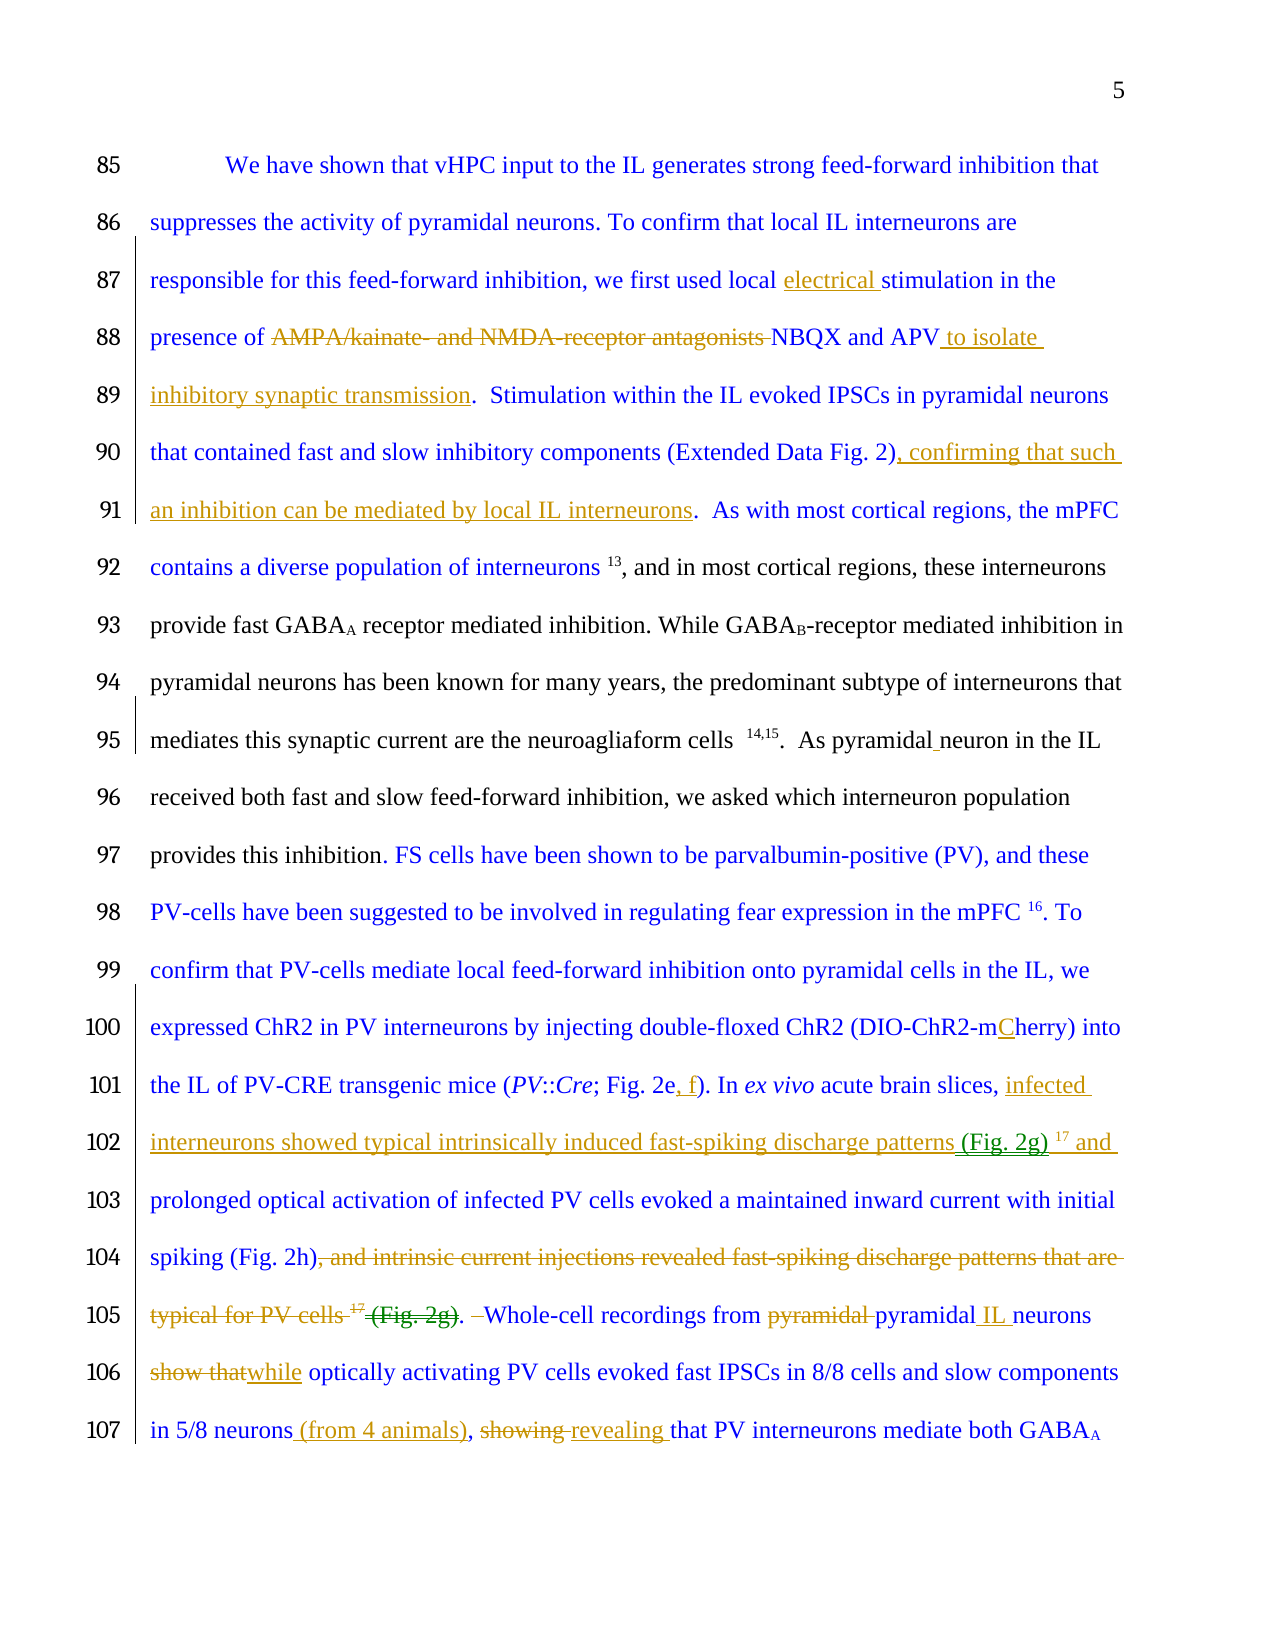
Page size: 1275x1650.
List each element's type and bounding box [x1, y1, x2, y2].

text [150, 150, 1125, 1444]
